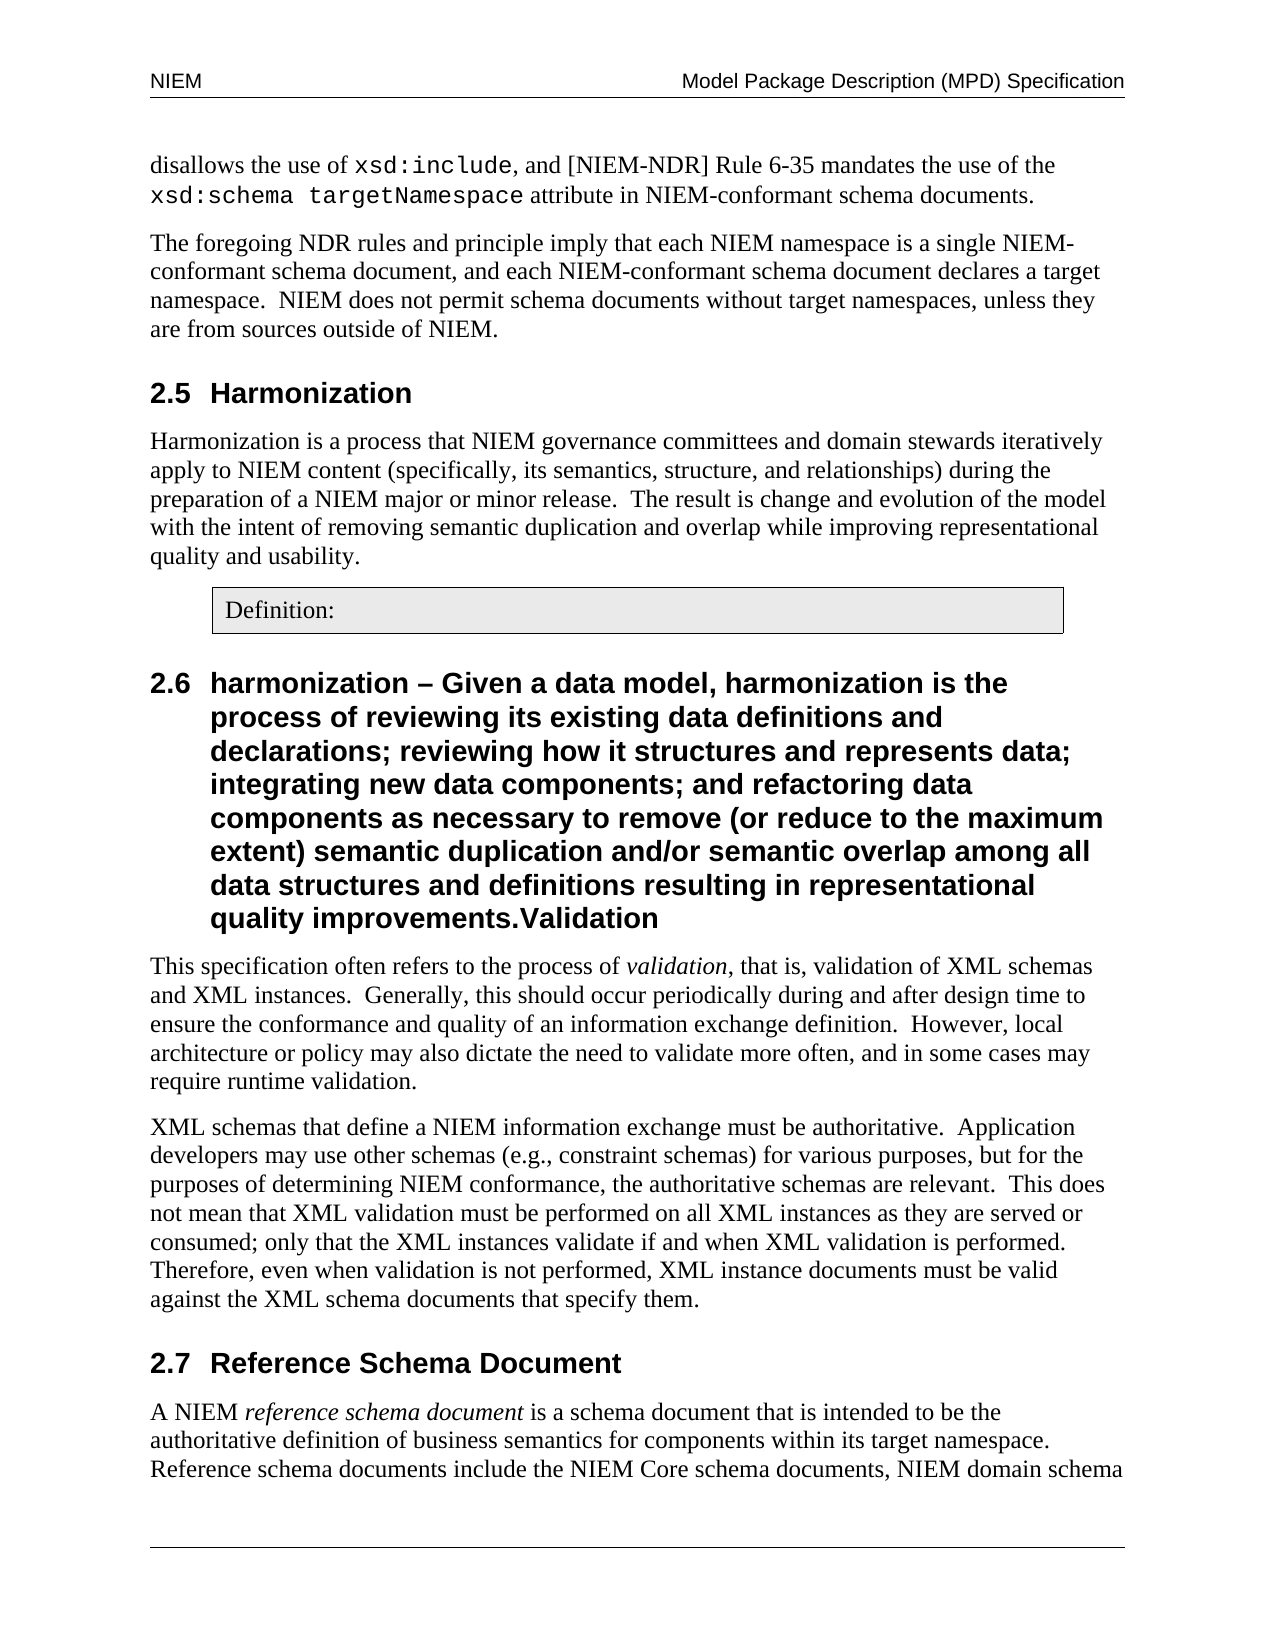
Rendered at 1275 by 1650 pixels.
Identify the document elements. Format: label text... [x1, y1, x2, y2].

subtitle Reference Schema Document [150, 1346, 1125, 1380]
text XML schemas that define a NIEM information exchange must be authoritative. Application developers may use other schemas (e.g., constraint schemas) for various purposes, but for the purposes of determining NIEM conformance, the authoritative schemas are relevant. This does not mean that XML validation must be performed on all XML instances as they are served or consumed; only that the XML instances validate if and when XML validation is performed. Therefore, even when validation is not performed, XML instance documents must be valid against the XML schema documents that specify them. [150, 1112, 1125, 1313]
text This specification often refers to the process of validation, that is, validation of XML schemas and XML instances. Generally, this should occur periodically during and after design time to ensure the conformance and quality of an information exchange definition. However, local architecture or policy may also dictate the need to validate more often, and in some cases may require runtime validation. [150, 951, 1125, 1095]
text Harmonization is a process that NIEM governance committees and domain stewards iteratively apply to NIEM content (specifically, its semantics, structure, and relationships) during the preparation of a NIEM major or minor release. The result is change and evolution of the model with the intent of removing semantic duplication and overlap while improving representational quality and usability. [150, 426, 1125, 570]
text The foregoing NDR rules and principle imply that each NIEM namespace is a single NIEM-conformant schema document, and each NIEM-conformant schema document declares a target namespace. NIEM does not permit schema documents without target namespaces, unless they are from sources outside of NIEM. [150, 228, 1125, 343]
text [150, 150, 1125, 211]
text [150, 1397, 1125, 1483]
subtitle Validation [150, 666, 1125, 935]
text Definition: harmonization – Given a data model, harmonization is the process of reviewing its existing data definitions and declarations; reviewing how it structures and represents data; integrating new data components; and refactoring data components as necessary to remove (or reduce to the maximum extent) semantic duplication and/or semantic overlap among all data structures and definitions resulting in representational quality improvements. [213, 588, 1063, 633]
subtitle Harmonization [150, 376, 1125, 409]
